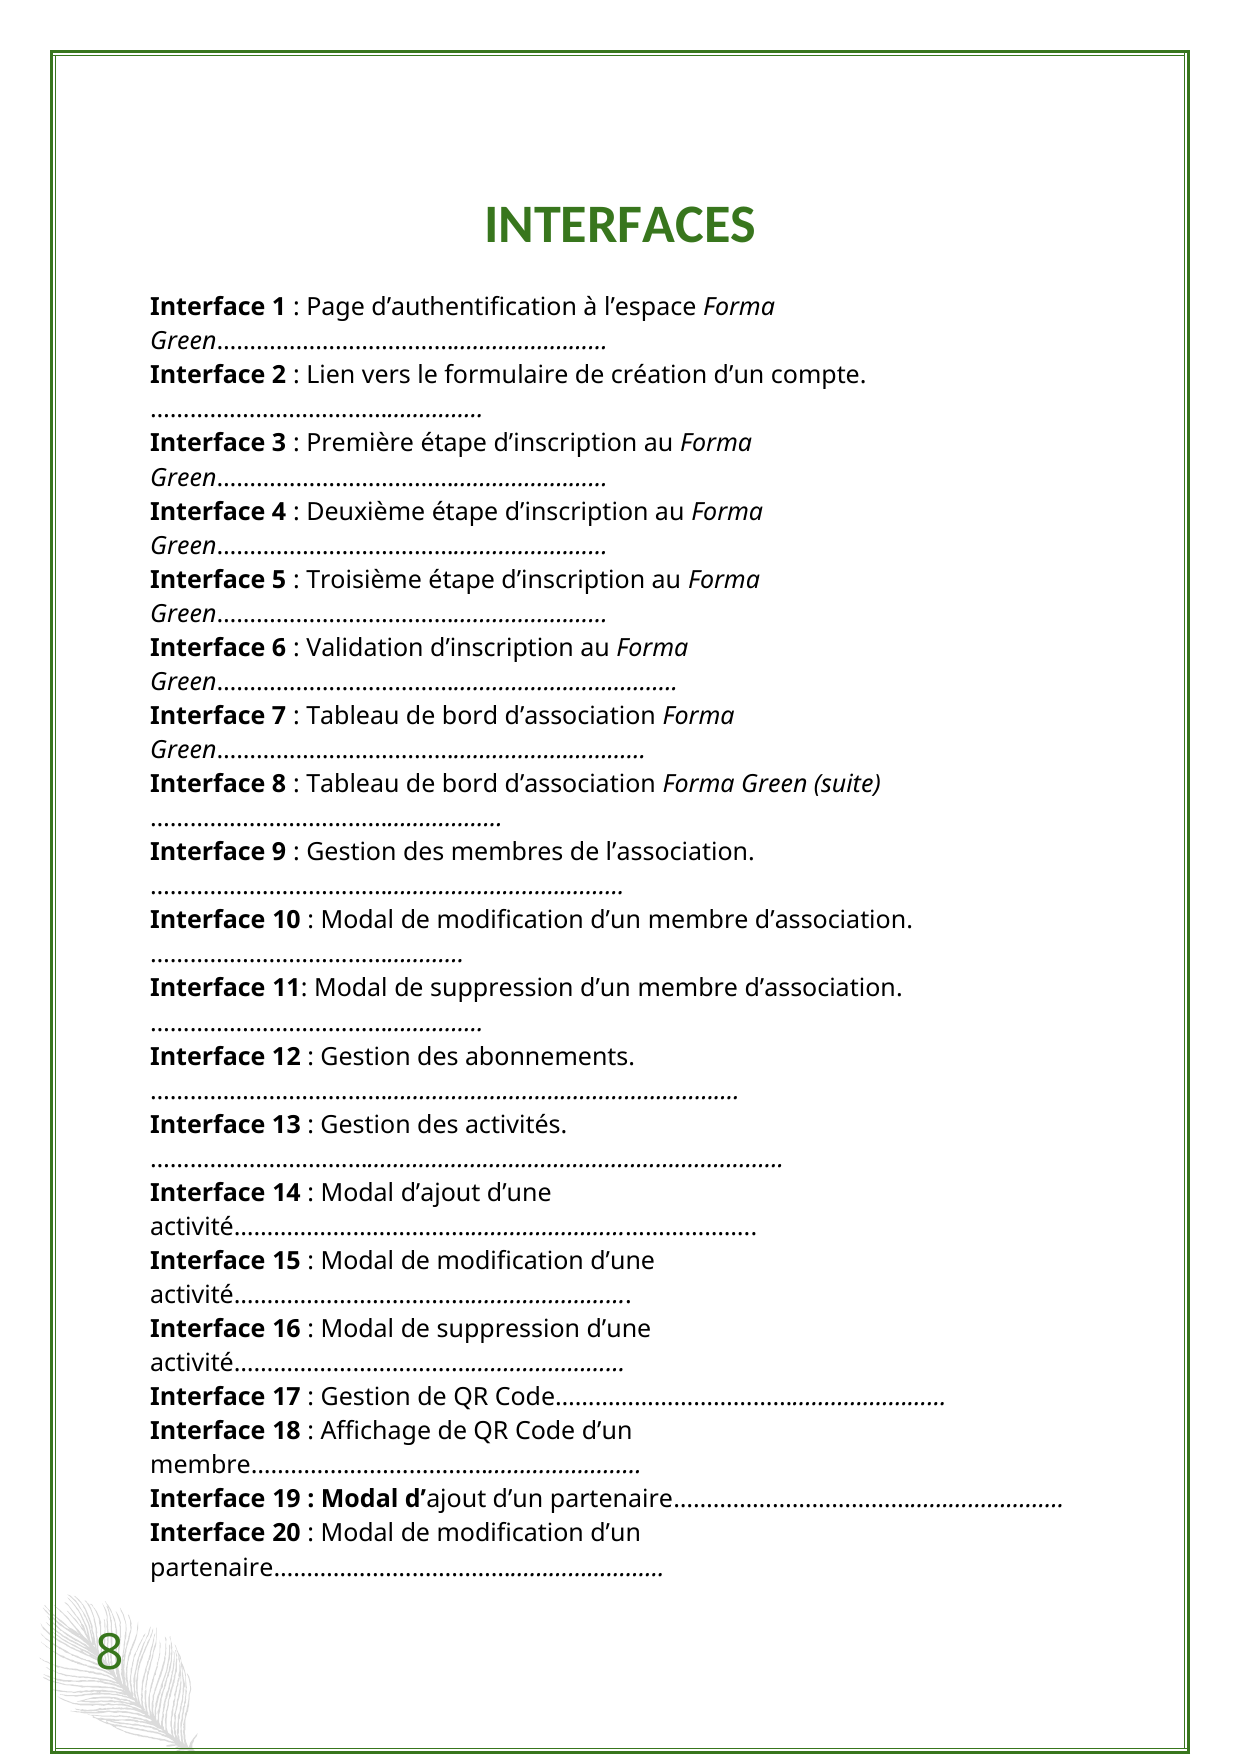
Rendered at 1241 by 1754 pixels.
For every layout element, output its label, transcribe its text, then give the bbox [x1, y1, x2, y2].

text Interface 17 : Gestion de QR Code…………………………………………………… [150, 1379, 1090, 1413]
text Interface 20 : Modal de modification d’un partenaire…………………………………………………… [150, 1515, 1090, 1583]
text Interface 4 : Deuxième étape d’inscription au Forma Green…………………………………………………… [150, 493, 1090, 561]
text Interface 8 : Tableau de bord d’association Forma Green (suite) ……………………………………………… [150, 766, 1090, 834]
text Interface 7 : Tableau de bord d’association Forma Green………………………………………………………… [150, 698, 1090, 766]
text INTERFACES [150, 190, 1090, 256]
text Interface 16 : Modal de suppression d’une activité…………………………………………………… [150, 1311, 1090, 1379]
text Interface 11: Modal de suppression d’un membre d’association.…………………………………………… [150, 970, 1090, 1038]
text Interface 6 : Validation d’inscription au Forma Green…………………………………………………………….. [150, 629, 1090, 698]
text Interface 9 : Gestion des membres de l’association.………………………………………………………………. [150, 834, 1090, 902]
text Interface 10 : Modal de modification d’un membre d’association. ………………………………………… [150, 902, 1090, 970]
text Interface 12 : Gestion des abonnements.………………………………………………………………………………. [150, 1038, 1090, 1106]
text Interface 15 : Modal de modification d’une activité……………………………………………………. [150, 1243, 1090, 1311]
text Interface 2 : Lien vers le formulaire de création d’un compte.…………………………………………… [150, 357, 1090, 425]
text Interface 18 : Affichage de QR Code d’un membre…………………………………………………… [150, 1413, 1090, 1481]
text Interface 5 : Troisième étape d’inscription au Forma Green…………………………………………………… [150, 561, 1090, 629]
text Interface 19 : Modal d’ajout d’un partenaire…………………………………………………… [150, 1481, 1090, 1515]
text Interface 14 : Modal d’ajout d’une activité…………………………………………………………………….. [150, 1174, 1090, 1243]
text Interface 1 : Page d’authentification à l’espace Forma Green…………………………………………………… [150, 289, 1090, 357]
text Interface 3 : Première étape d’inscription au Forma Green…………………………………………………… [150, 425, 1090, 493]
text Interface 13 : Gestion des activités.…………………………………………………………………………………….. [150, 1106, 1090, 1174]
